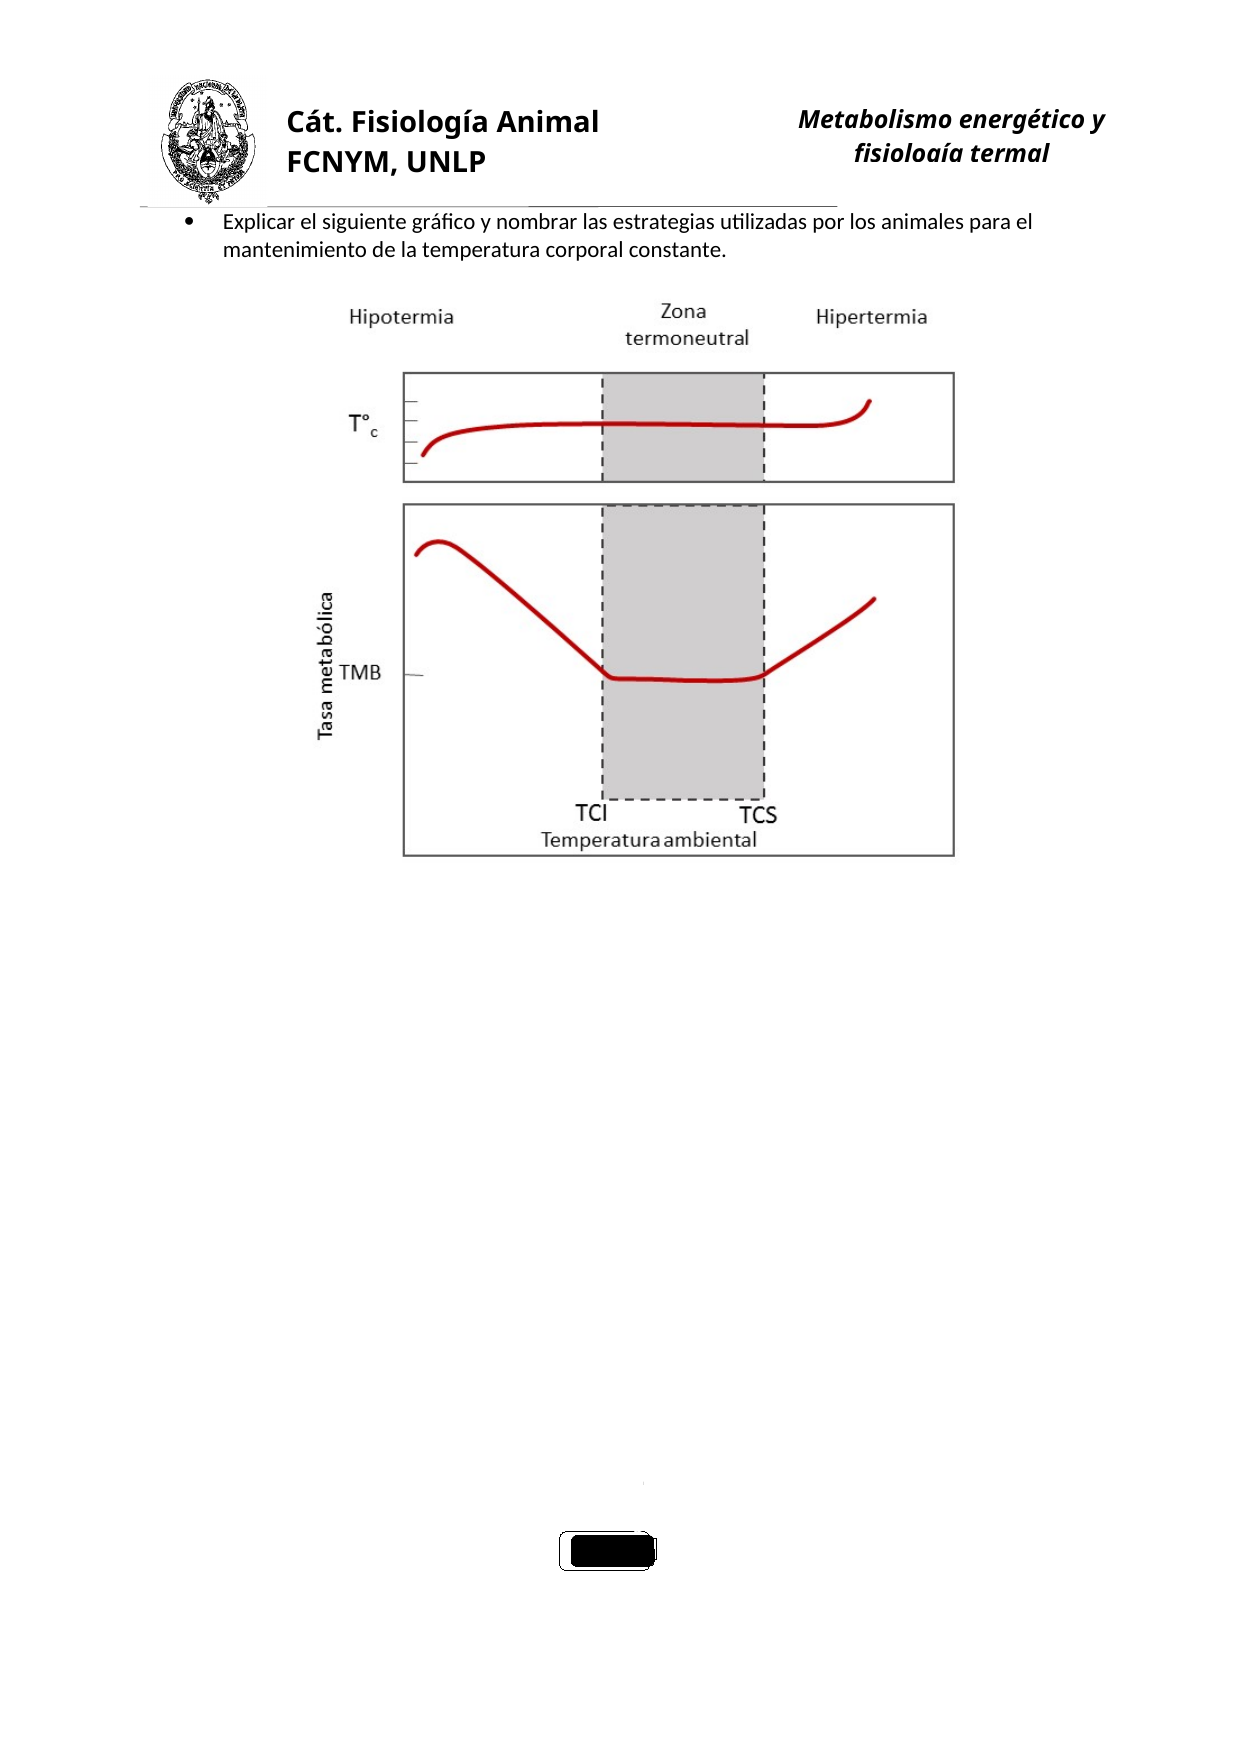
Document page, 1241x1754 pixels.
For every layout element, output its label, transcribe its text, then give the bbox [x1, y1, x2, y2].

picture [304, 290, 983, 867]
picture [147, 75, 268, 207]
list Explicar el siguiente gráfico y nombrar las estrategias utilizadas por los animales para el mantenimiento de la temperatura corporal constante. [185, 207, 1140, 263]
